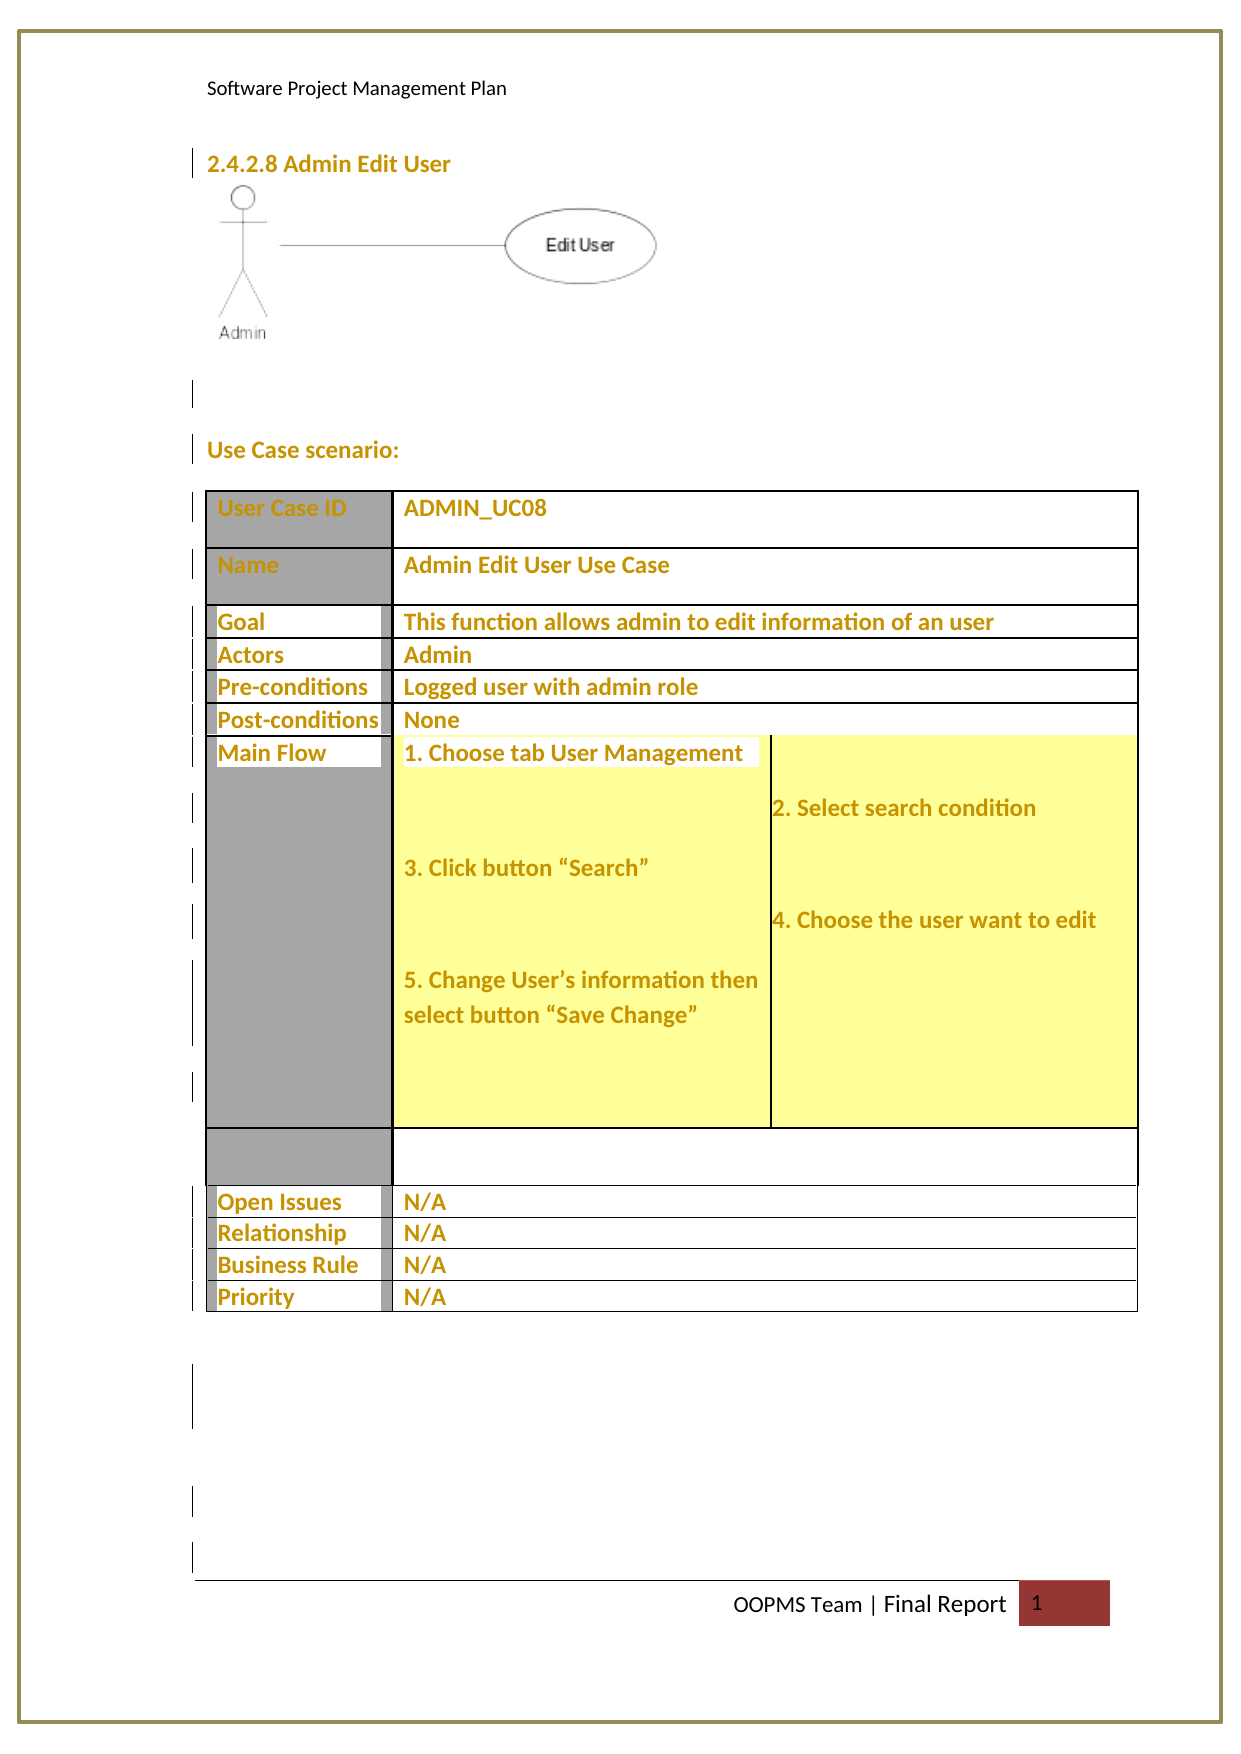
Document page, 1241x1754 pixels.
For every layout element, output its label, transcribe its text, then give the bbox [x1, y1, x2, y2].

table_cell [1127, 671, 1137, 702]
text Use Case scenario: [207, 434, 1122, 464]
table_cell 1. Choose tab User Management 3. Click button “Search” 5. Change User’s information then select button “Save Change” [394, 735, 770, 1127]
table_header User Case ID [207, 492, 391, 547]
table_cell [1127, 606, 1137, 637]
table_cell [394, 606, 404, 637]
table_cell Admin Edit User Use Case [394, 549, 1137, 604]
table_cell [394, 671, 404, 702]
table_cell [394, 1129, 1137, 1185]
table_cell Name [207, 549, 391, 604]
table_cell Main Flow [207, 737, 391, 1127]
table_cell [207, 1129, 391, 1185]
table_cell 2. Select search condition 4. Choose the user want to edit [772, 735, 1137, 1127]
table_header ADMIN_UC08 [394, 492, 1137, 547]
subtitle 2.4.2.8 Admin Edit User [207, 148, 1122, 178]
